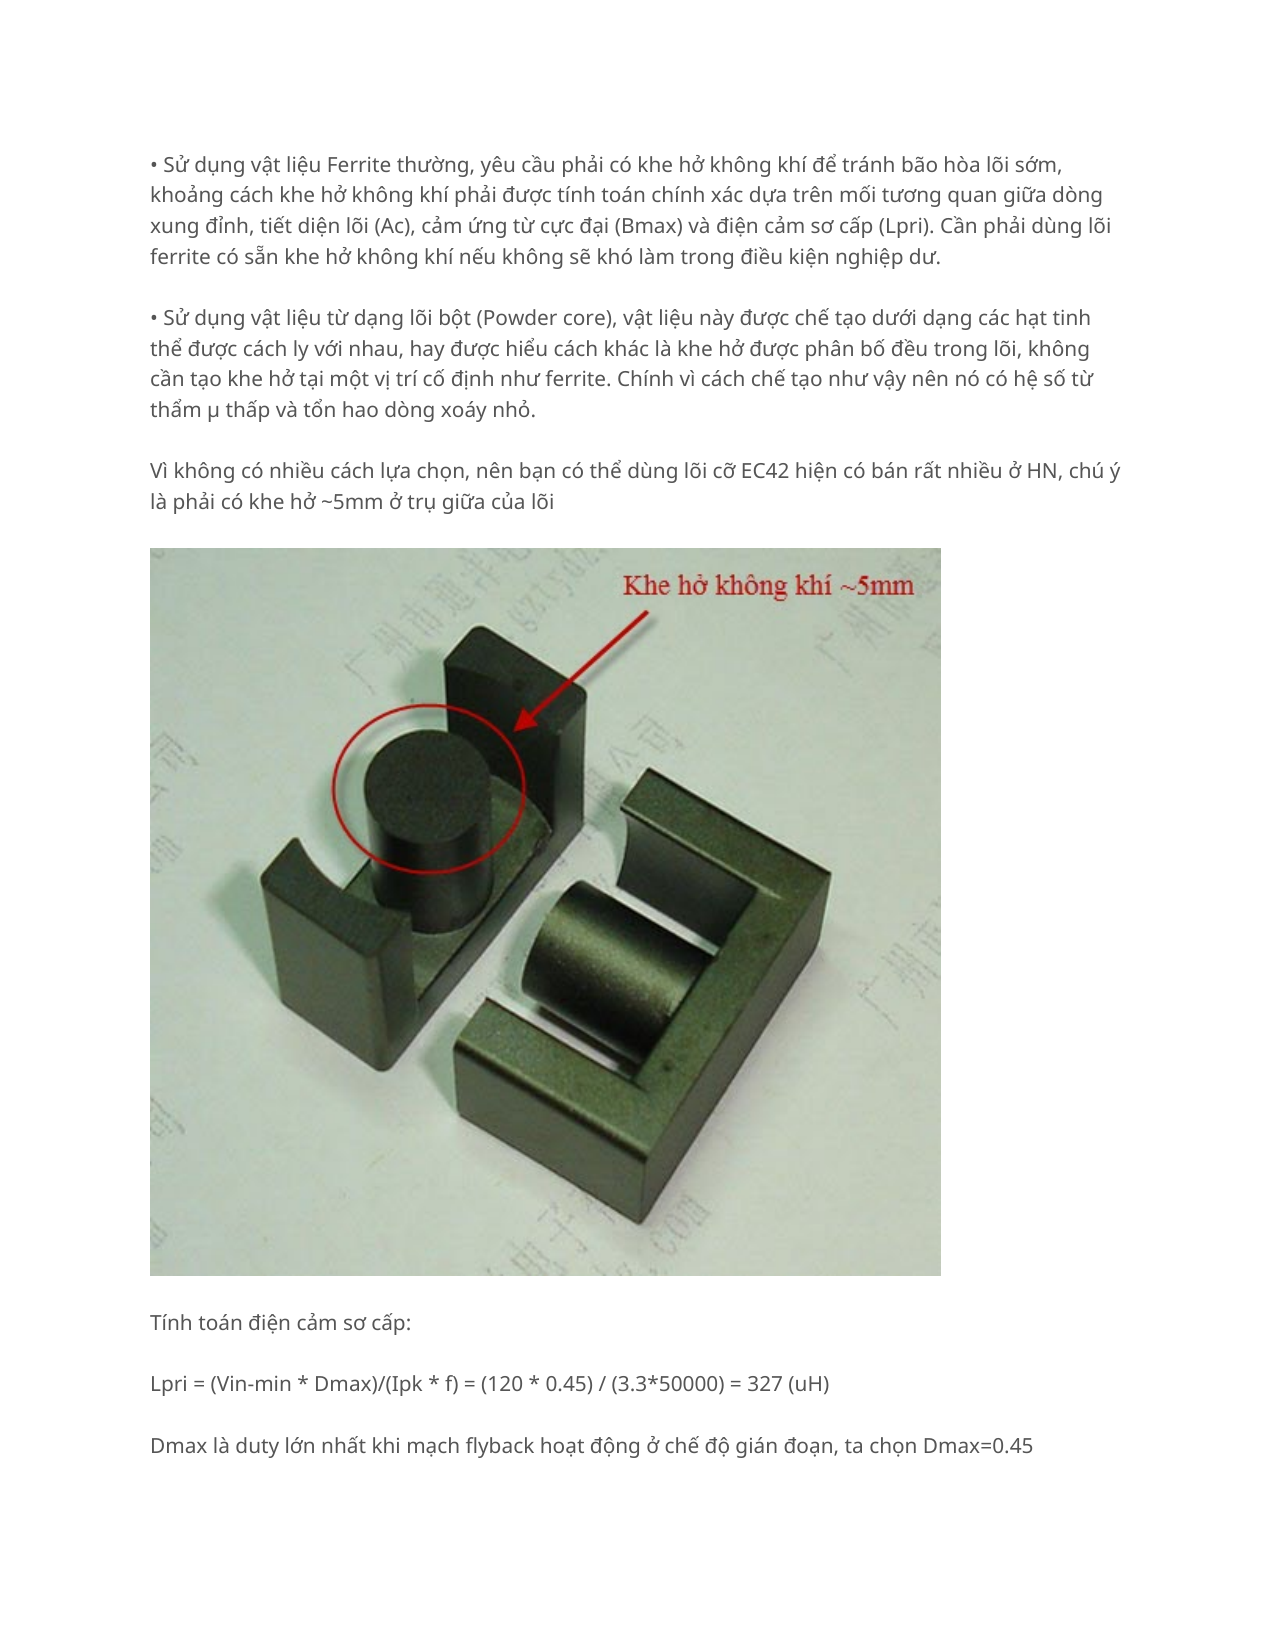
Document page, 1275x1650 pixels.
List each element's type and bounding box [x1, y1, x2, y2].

picture [150, 548, 941, 1276]
text [150, 150, 1125, 1490]
